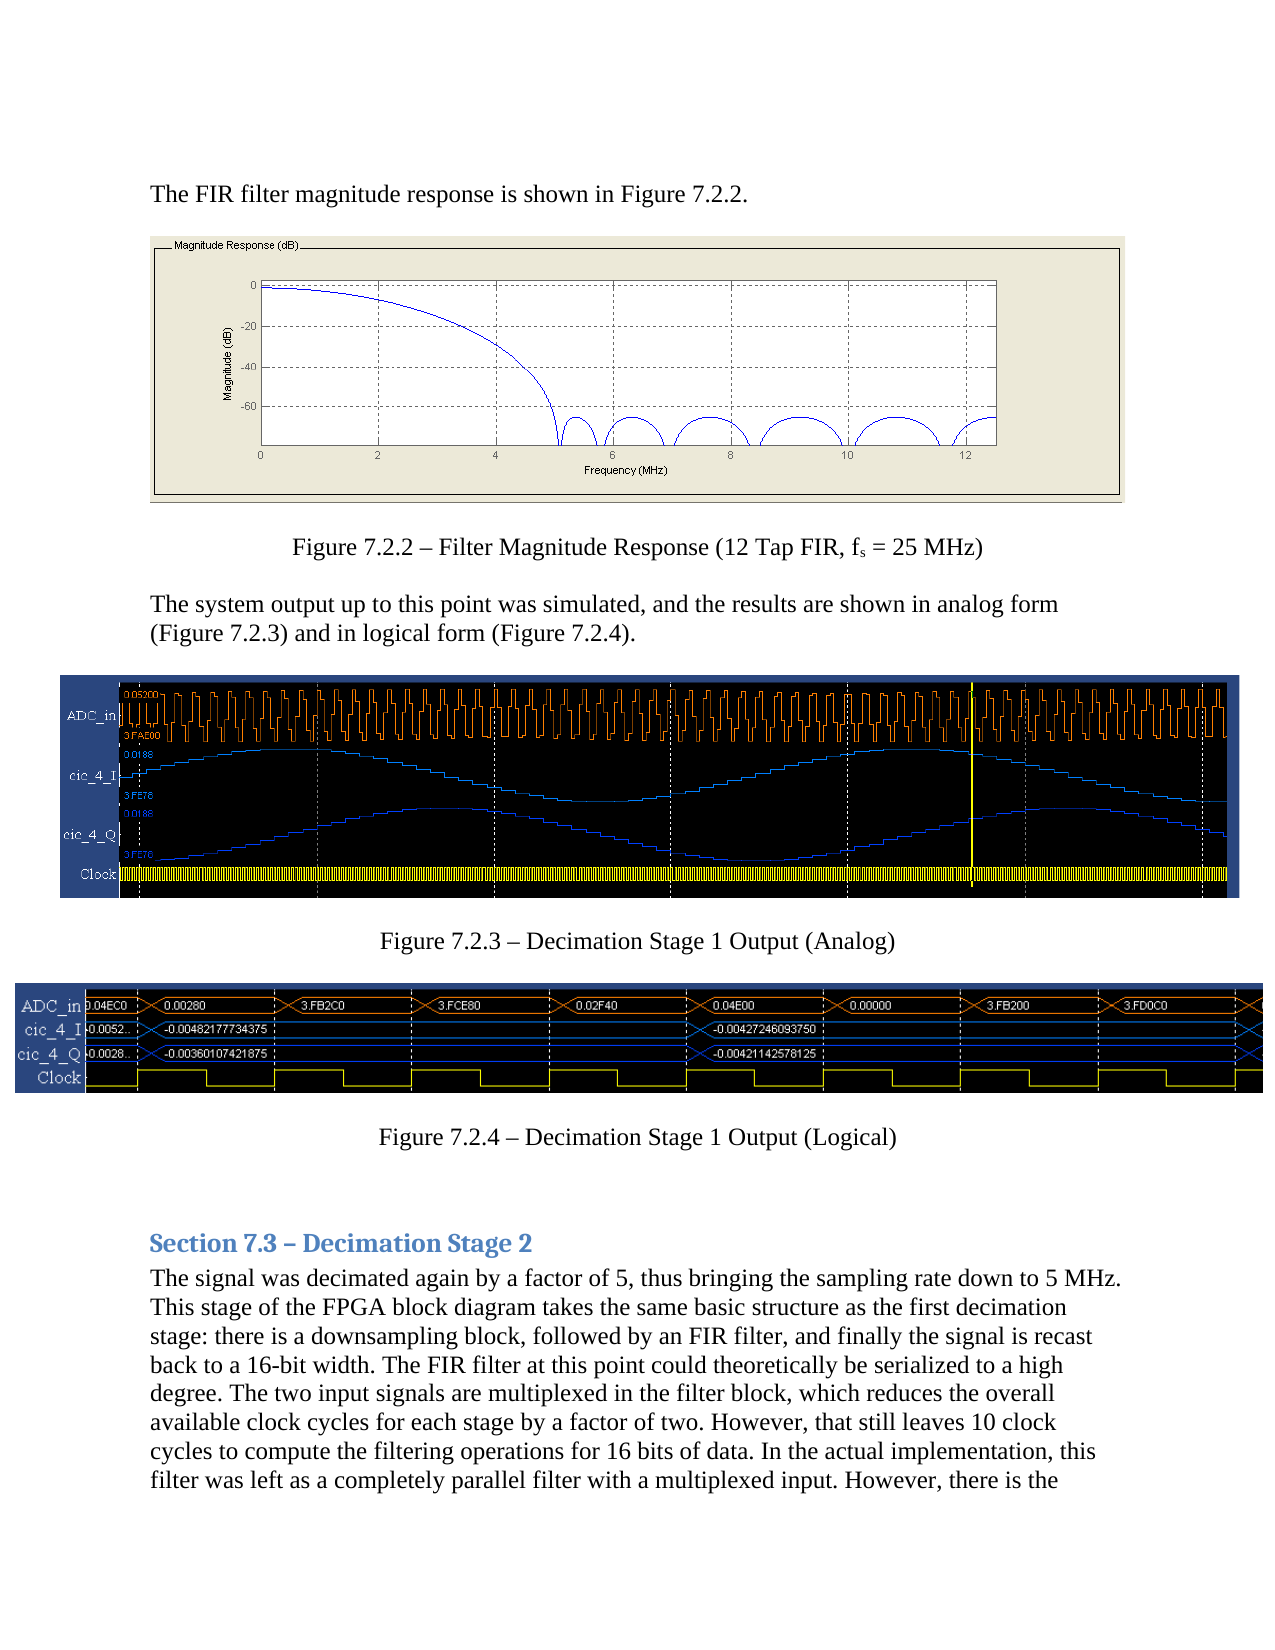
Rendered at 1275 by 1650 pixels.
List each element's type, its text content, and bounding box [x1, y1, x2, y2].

text Figure 7.2.4 – Decimation Stage 1 Output (Logical) [150, 1122, 1125, 1150]
text Figure 7.2.2 – Filter Magnitude Response (12 Tap FIR, fs = 25 MHz) [150, 532, 1125, 560]
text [150, 1263, 1125, 1493]
text The FIR filter magnitude response is shown in Figure 7.2.2. [150, 179, 1125, 207]
picture [60, 675, 1240, 898]
picture [15, 983, 1263, 1093]
text Figure 7.2.3 – Decimation Stage 1 Output (Analog) [150, 926, 1125, 955]
subtitle Section 7.3 – Decimation Stage 2 [150, 1228, 1125, 1259]
picture [150, 236, 1125, 503]
text The system output up to this point was simulated, and the results are shown in analog form (Figure 7.2.3) and in logical form (Figure 7.2.4). [150, 589, 1125, 647]
